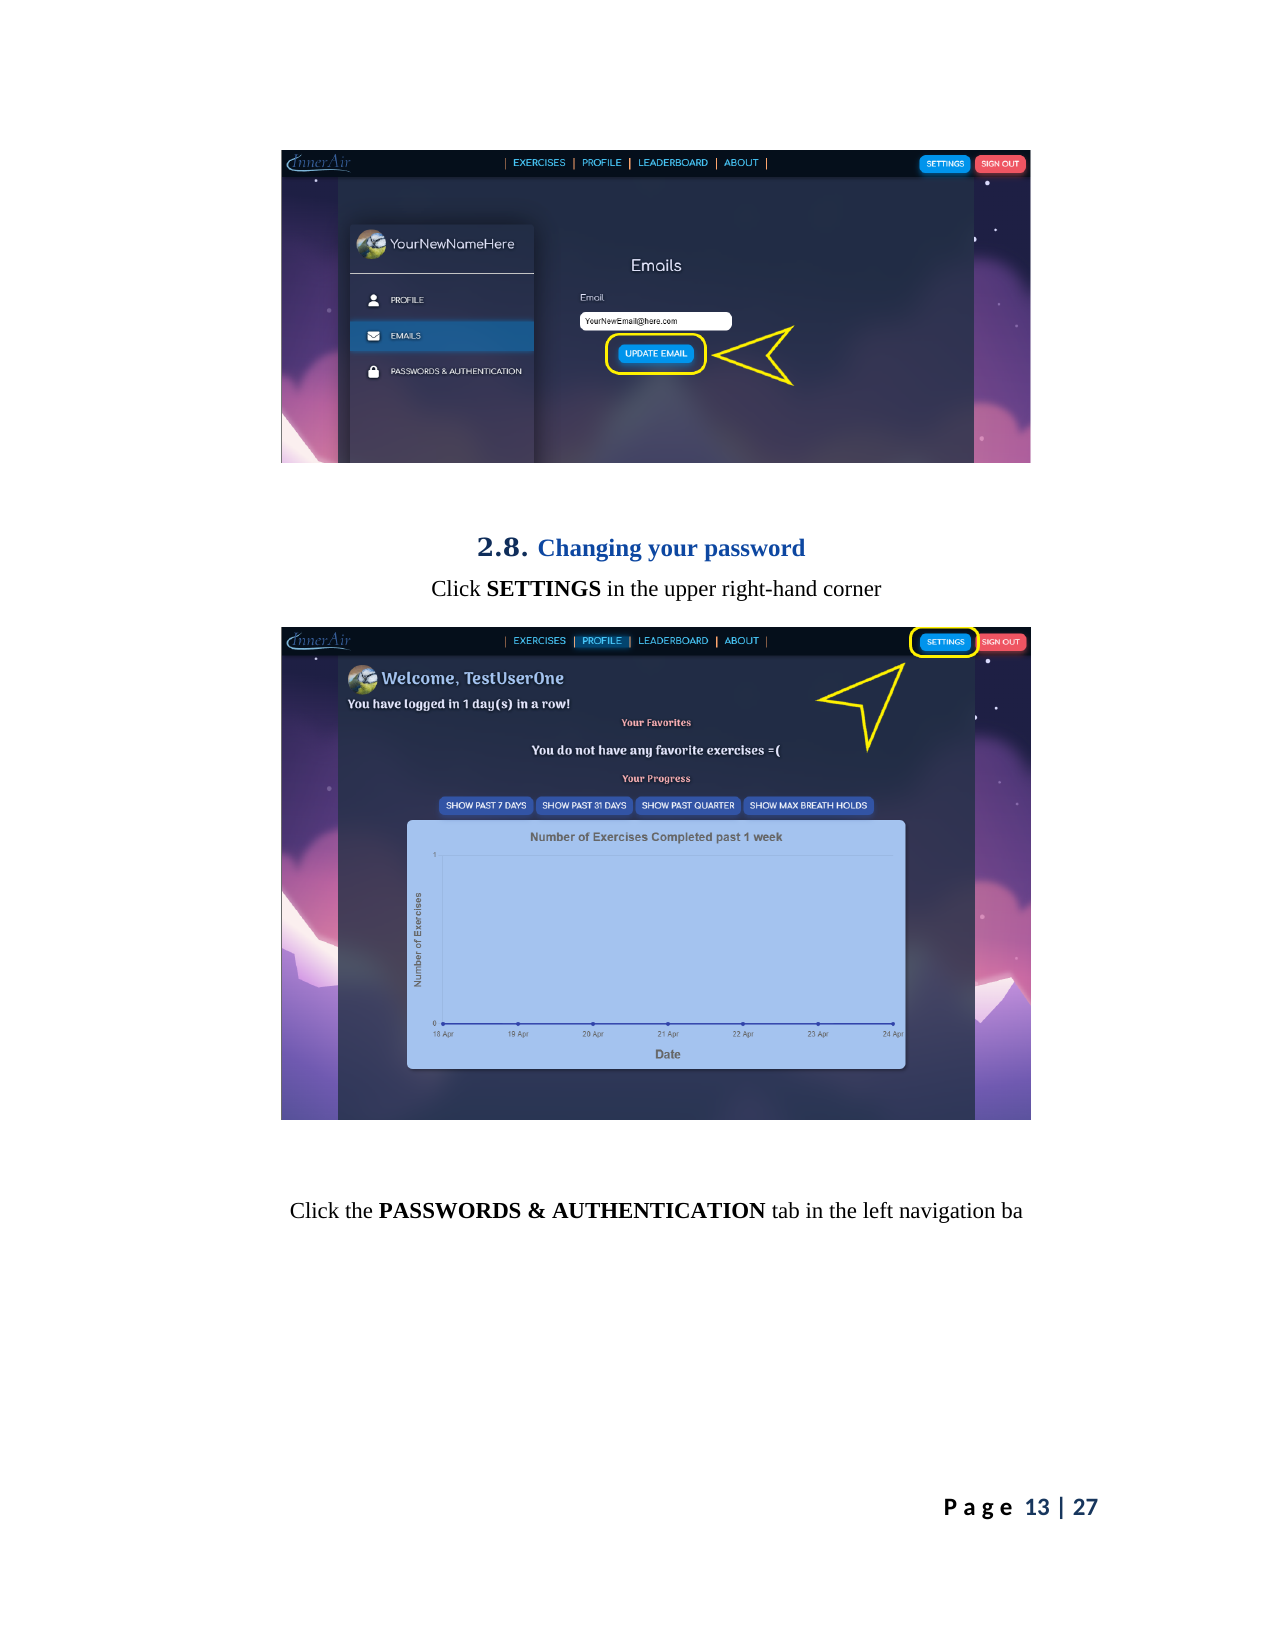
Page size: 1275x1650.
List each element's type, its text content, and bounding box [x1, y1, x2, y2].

subtitle Changing your password [187, 533, 1125, 562]
list Click SETTINGS in the upper right-hand corner [187, 575, 1125, 601]
list Click the PASSWORDS & AUTHENTICATION tab in the left navigation ba [187, 1197, 1125, 1223]
